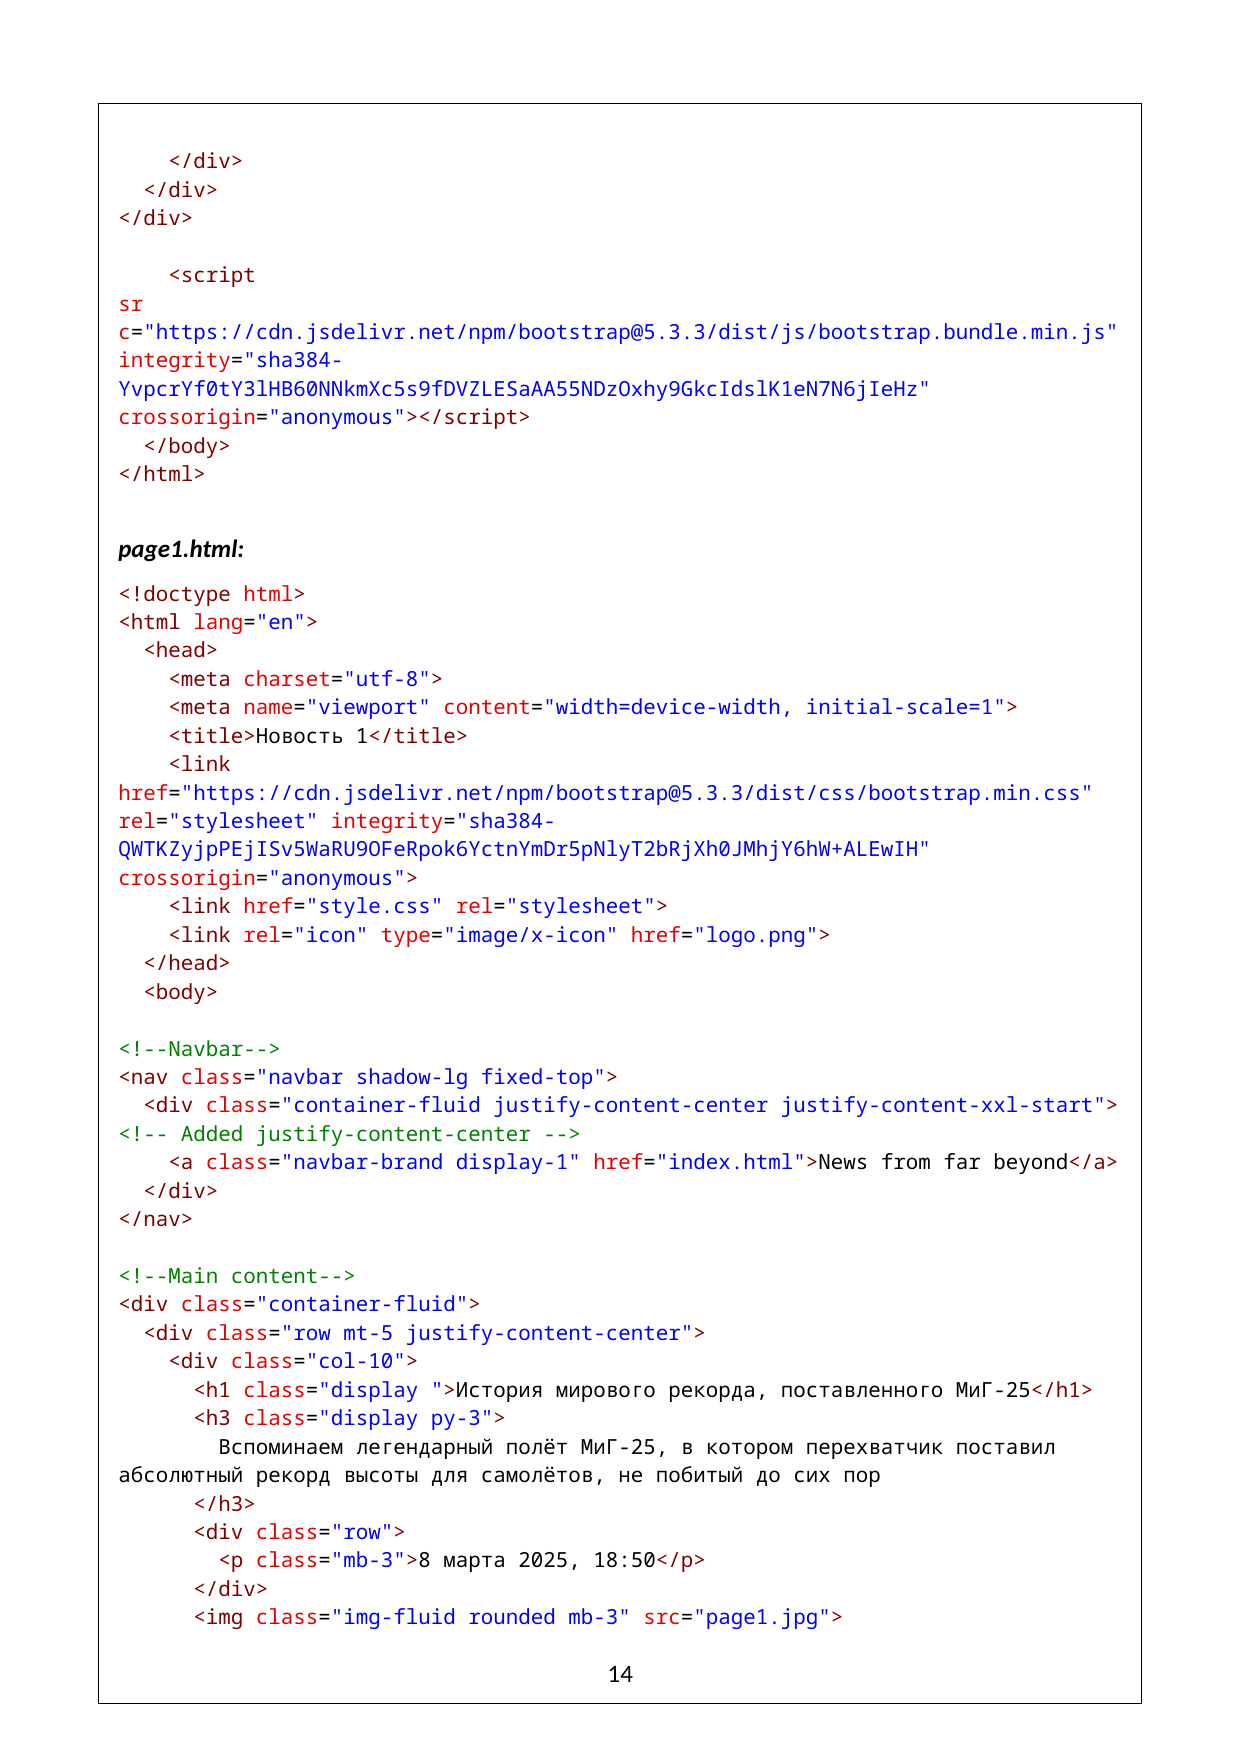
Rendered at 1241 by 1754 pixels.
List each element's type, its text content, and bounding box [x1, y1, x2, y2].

text <div class="row"> [118, 1517, 1122, 1546]
text <head> [118, 636, 1122, 664]
text </div> [118, 1574, 1122, 1602]
text <!--Navbar--> [118, 1034, 1122, 1062]
text </h3> [118, 1489, 1122, 1517]
text </html> [118, 459, 1122, 488]
text <meta charset="utf-8"> [118, 664, 1122, 692]
text <!--Main content--> [118, 1261, 1122, 1289]
text <title>Новость 1</title> [118, 721, 1122, 749]
text <div class="container-fluid"> [118, 1289, 1122, 1318]
text <div class="col-10"> [118, 1346, 1122, 1375]
text <p class="mb-3">8 марта 2025, 18:50</p> [118, 1546, 1122, 1574]
text </body> [118, 431, 1122, 459]
text <img class="img-fluid rounded mb-3" src="page1.jpg"> [118, 1602, 1122, 1631]
text <html lang="en"> [118, 607, 1122, 636]
text </div> [118, 147, 1122, 175]
text </div> [118, 1176, 1122, 1204]
text <h1 class="display ">История мирового рекорда, поставленного МиГ-25</h1> [118, 1375, 1122, 1403]
text <meta name="viewport" content="width=device-width, initial-scale=1"> [118, 692, 1122, 721]
text <body> [118, 977, 1122, 1005]
text <link href="https://cdn.jsdelivr.net/npm/bootstrap@5.3.3/dist/css/bootstrap.min.css" rel="stylesheet" integrity="sha384-QWTKZyjpPEjISv5WaRU9OFeRpok6YctnYmDr5pNlyT2bRjXh0JMhjY6hW+ALEwIH" crossorigin="anonymous"> [118, 749, 1122, 891]
text </nav> [118, 1204, 1122, 1233]
text Вспоминаем легендарный полёт МиГ-25, в котором перехватчик поставил абсолютный рекорд высоты для самолётов, не побитый до сих пор [118, 1432, 1122, 1489]
text </div> [118, 203, 1122, 232]
text </div> [118, 175, 1122, 203]
text <!doctype html> [118, 579, 1122, 607]
text <div class="container-fluid justify-content-center justify-content-xxl-start"> <!-- Added justify-content-center --> [118, 1091, 1122, 1147]
text </head> [118, 948, 1122, 977]
text <div class="row mt-5 justify-content-center"> [118, 1318, 1122, 1346]
text <nav class="navbar shadow-lg fixed-top"> [118, 1062, 1122, 1091]
text <script src="https://cdn.jsdelivr.net/npm/bootstrap@5.3.3/dist/js/bootstrap.bundle.min.js" integrity="sha384-YvpcrYf0tY3lHB60NNkmXc5s9fDVZLESaAA55NDzOxhy9GkcIdslK1eN7N6jIeHz" crossorigin="anonymous"></script> [118, 260, 1122, 431]
text <a class="navbar-brand display-1" href="index.html">News from far beyond</a> [118, 1147, 1122, 1176]
text <h3 class="display py-3"> [118, 1403, 1122, 1432]
text <link href="style.css" rel="stylesheet"> [118, 891, 1122, 920]
text <link rel="icon" type="image/x-icon" href="logo.png"> [118, 920, 1122, 948]
text page1.html: [118, 533, 1122, 564]
